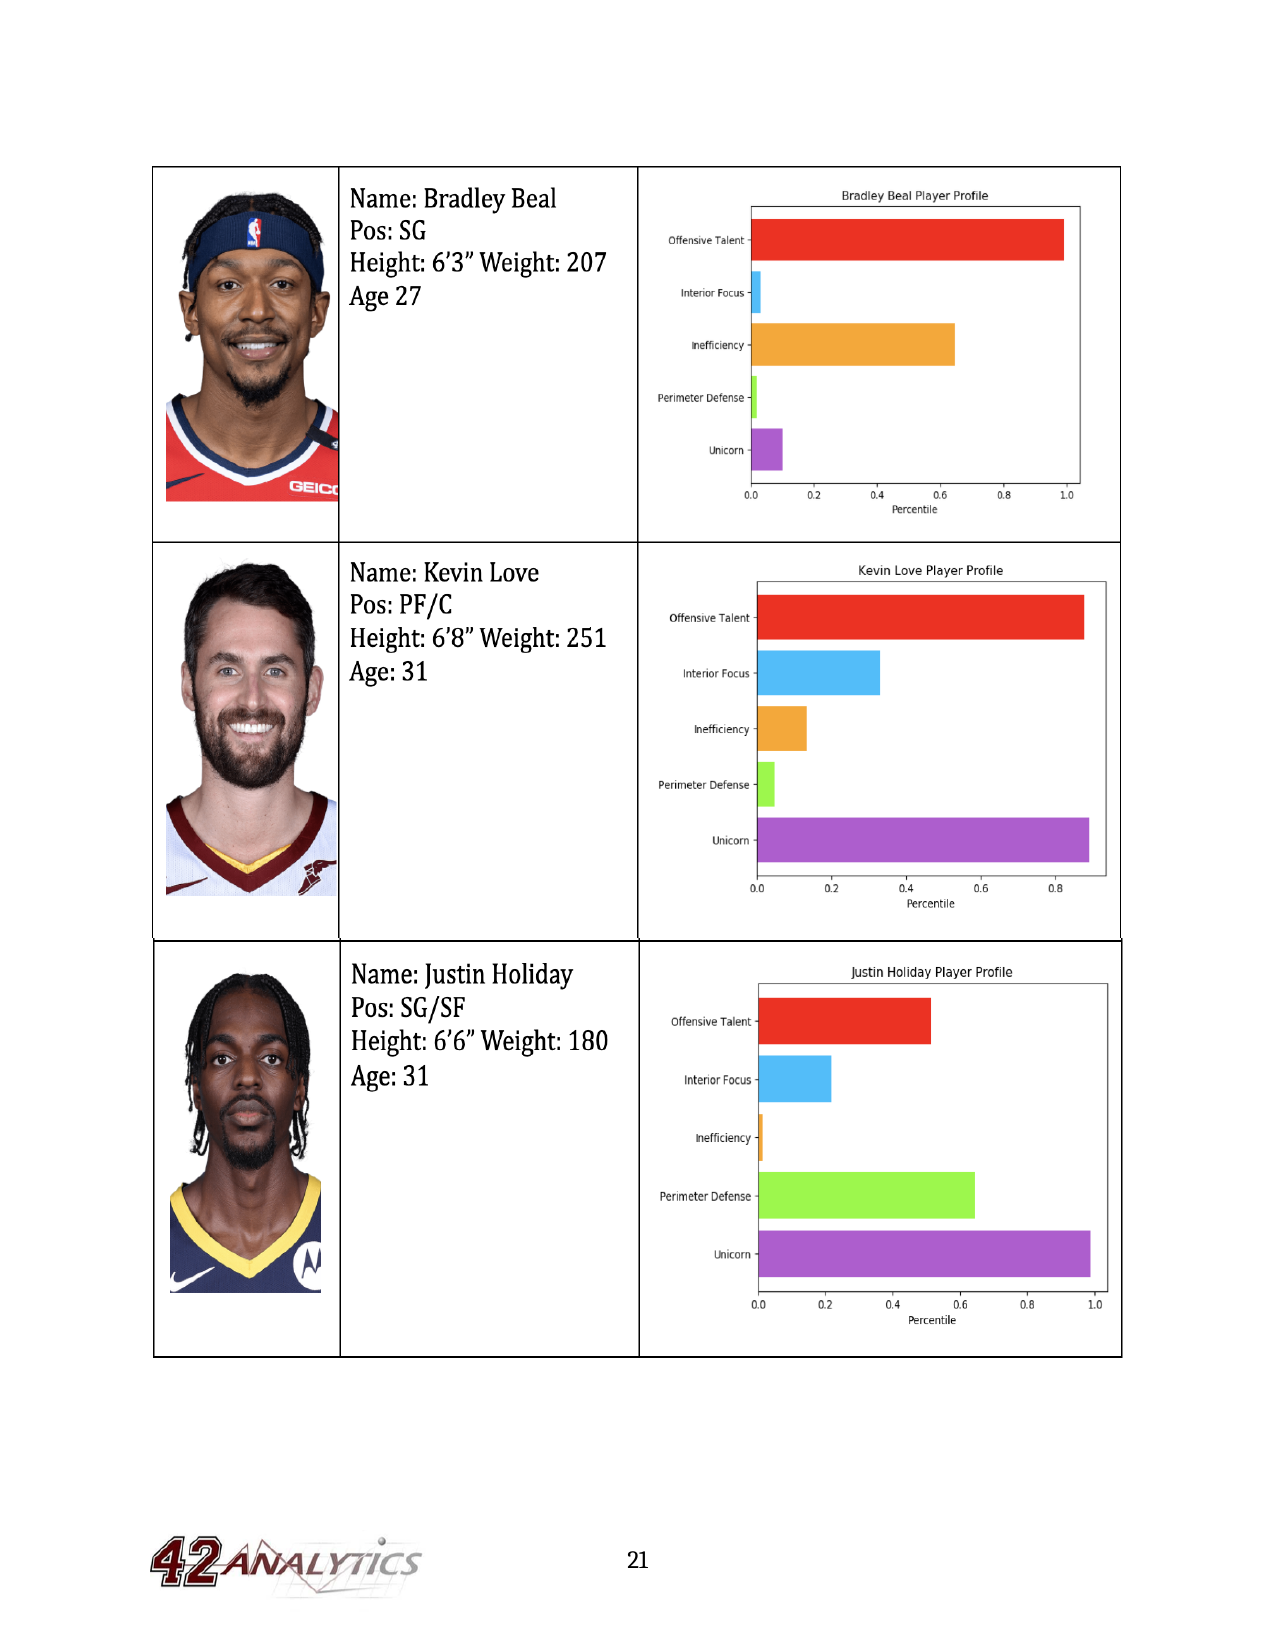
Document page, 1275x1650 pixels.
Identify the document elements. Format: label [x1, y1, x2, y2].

picture [150, 165, 1125, 1359]
picture [131, 1517, 433, 1612]
